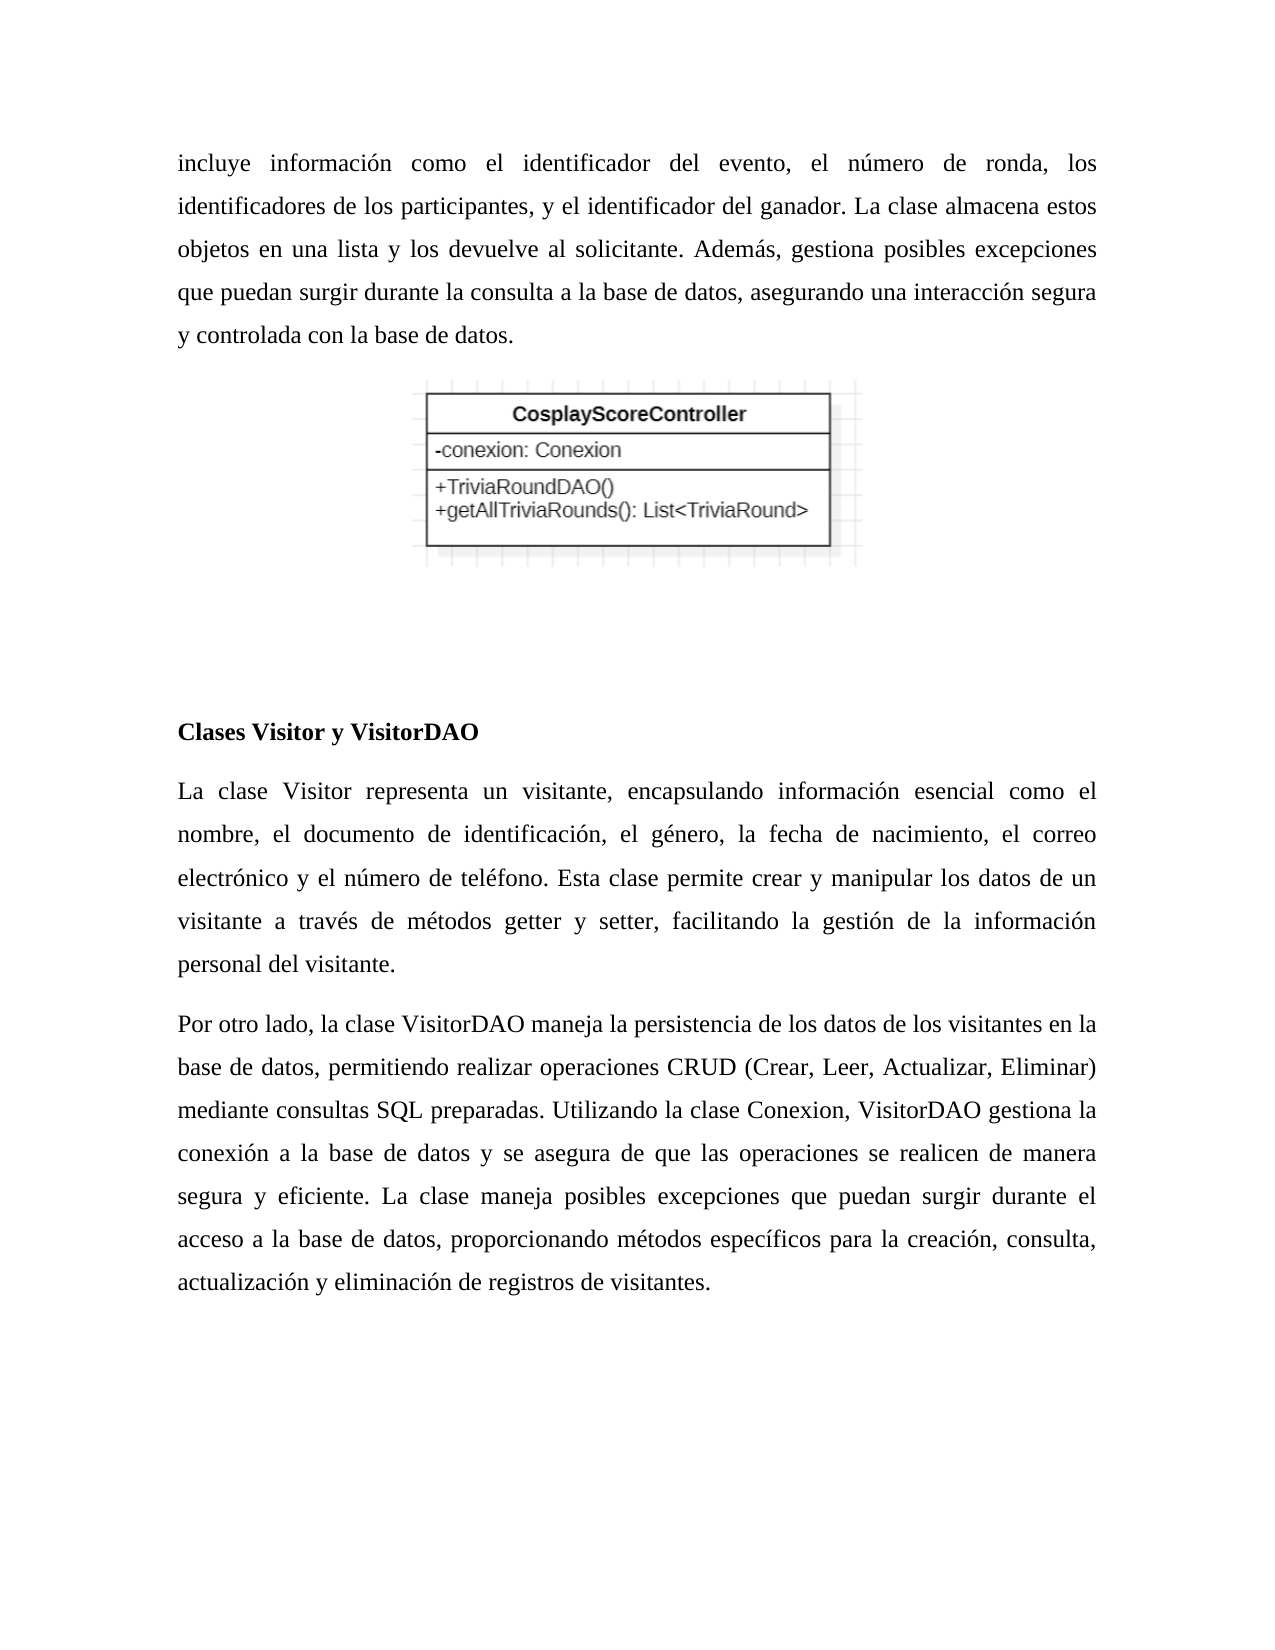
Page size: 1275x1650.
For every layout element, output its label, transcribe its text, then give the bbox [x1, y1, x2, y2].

picture [412, 380, 863, 567]
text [177, 148, 1098, 349]
text La clase Visitor representa un visitante, encapsulando información esencial como el nombre, el documento de identificación, el género, la fecha de nacimiento, el correo electrónico y el número de teléfono. Esta clase permite crear y manipular los datos de un visitante a través de métodos getter y setter, facilitando la gestión de la información personal del visitante. [177, 776, 1098, 978]
text Clases Visitor y VisitorDAO [177, 717, 1098, 745]
text Por otro lado, la clase VisitorDAO maneja la persistencia de los datos de los visitantes en la base de datos, permitiendo realizar operaciones CRUD (Crear, Leer, Actualizar, Eliminar) mediante consultas SQL preparadas. Utilizando la clase Conexion, VisitorDAO gestiona la conexión a la base de datos y se asegura de que las operaciones se realicen de manera segura y eficiente. La clase maneja posibles excepciones que puedan surgir durante el acceso a la base de datos, proporcionando métodos específicos para la creación, consulta, actualización y eliminación de registros de visitantes. [177, 1009, 1098, 1296]
